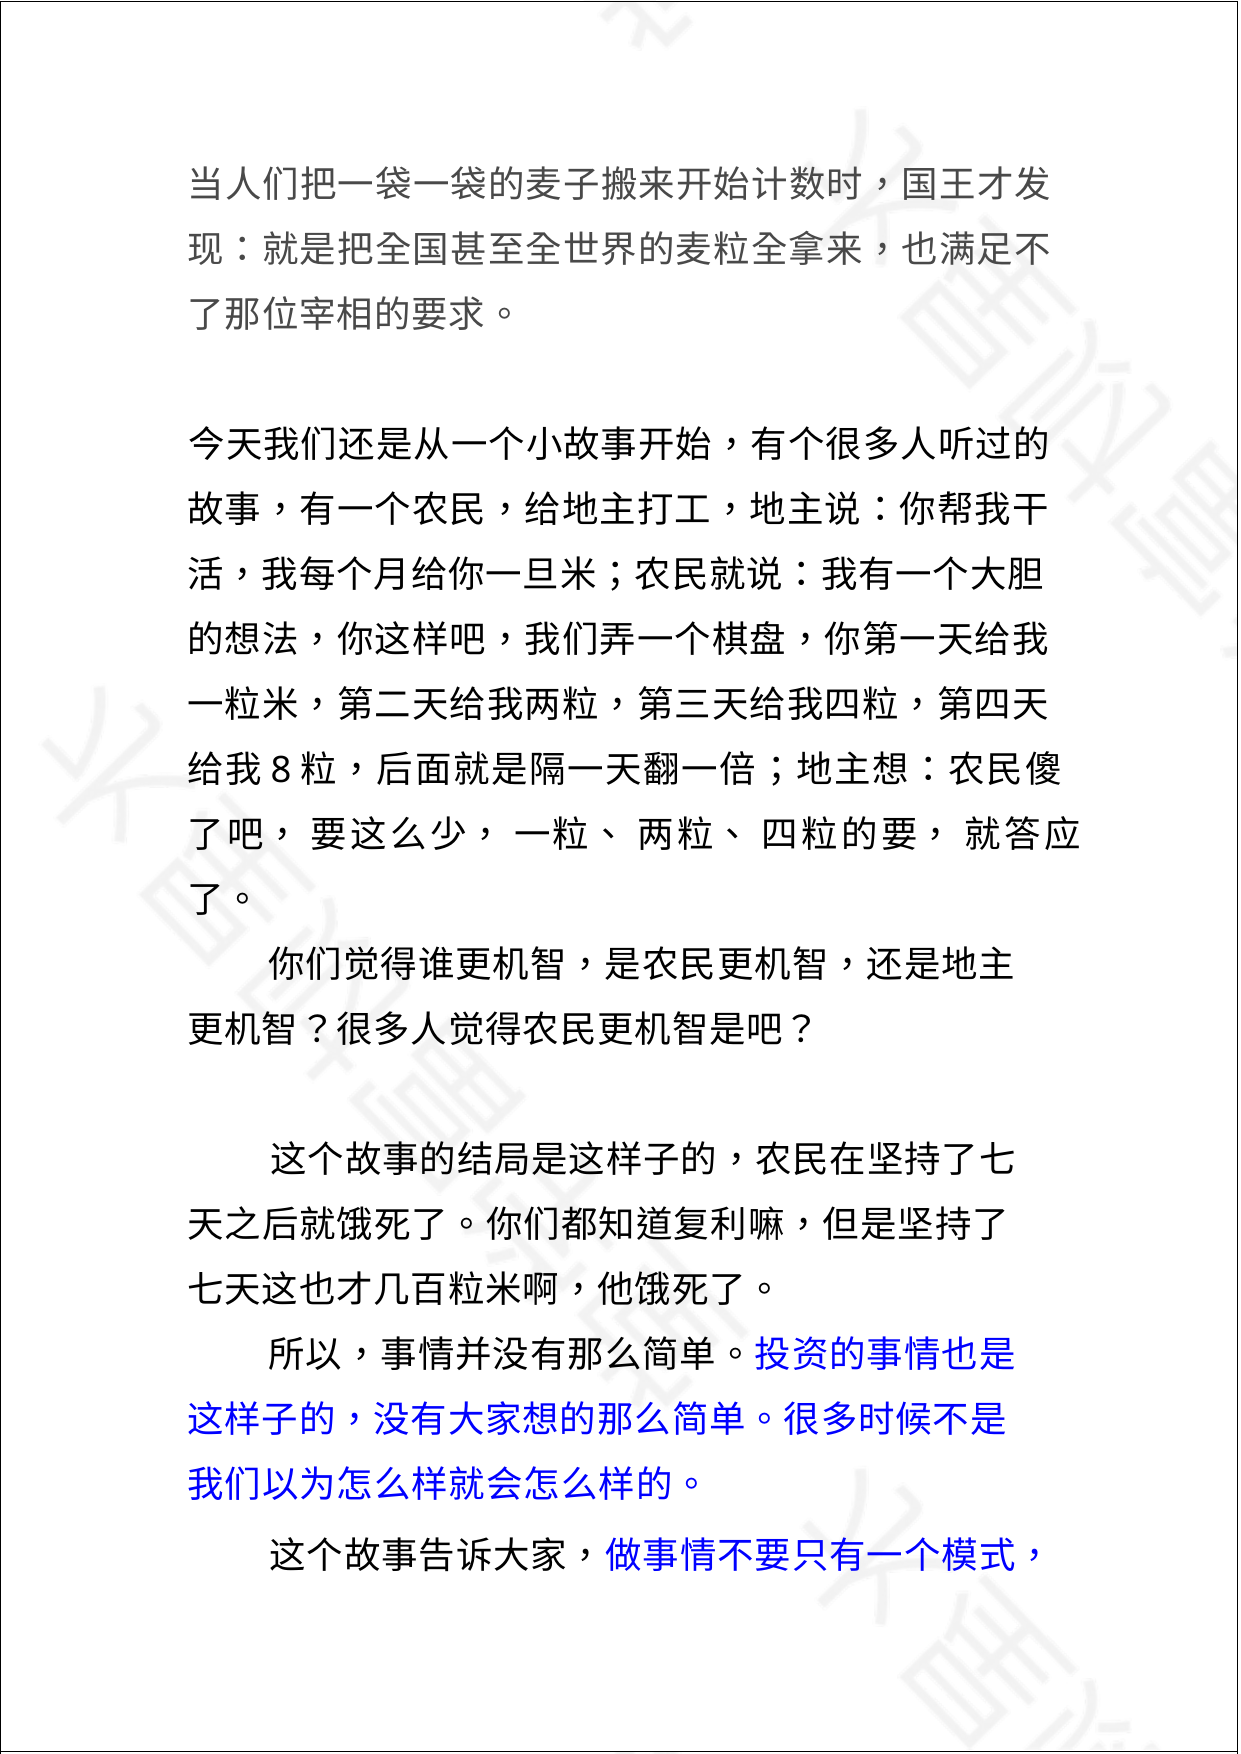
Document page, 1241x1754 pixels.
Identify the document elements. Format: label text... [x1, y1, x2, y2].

text 天之后就饿死了。你们都知道复利嘛，但是坚持了 [187, 1207, 1090, 1245]
text 给我8粒，后⾯就是隔⼀天翻⼀倍；地主想：农⺠傻 [187, 750, 1090, 790]
text 你们觉得谁更机智，是农⺠更机智，还是地主 [150, 948, 1015, 985]
text 活，我每个⽉给你⼀旦⽶；农⺠就说：我有⼀个⼤胆 [187, 558, 1090, 595]
text 我们以为怎么样就会怎么样的。 [187, 1467, 1090, 1505]
text 了吧， 要这么少， ⼀粒、 两粒、 四粒的要， 就答应 [187, 818, 1090, 855]
text 的想法，你这样吧，我们弄⼀个棋盘，你第⼀天给我 [187, 623, 1090, 660]
text 这个故事的结局是这样⼦的，农⺠在坚持了七 [150, 1142, 1015, 1180]
text 所以，事情并没有那么简单。投资的事情也是 [150, 1337, 1015, 1375]
text 更机智？很多⼈觉得农⺠更机智是吧？ [187, 1013, 1090, 1050]
picture [1, 2, 1237, 1751]
text 当⼈们把⼀袋⼀袋的麦⼦搬来开始计数时，国王才发 [148, 167, 1090, 204]
text 今天我们还是从⼀个⼩故事开始，有个很多⼈听过的 [148, 428, 1090, 465]
text 故事，有⼀个农⺠，给地主打⼯，地主说：你帮我⼲ [187, 493, 1090, 530]
text 这个故事告诉⼤家，做事情不要只有⼀个模式， [150, 1538, 1053, 1576]
text 了。 [187, 883, 1090, 920]
text ⼀粒⽶，第⼆天给我两粒，第三天给我四粒，第四天 [187, 688, 1090, 725]
text 这样⼦的，没有⼤家想的那么简单。很多时候不是 [187, 1402, 1090, 1440]
text 了那位宰相的要求。 [187, 297, 1090, 334]
text 现：就是把全国甚⾄全世界的麦粒全拿来，也满⾜不 [187, 232, 1090, 269]
text 七天这也才⼏百粒⽶啊，他饿死了。 [187, 1272, 1090, 1310]
